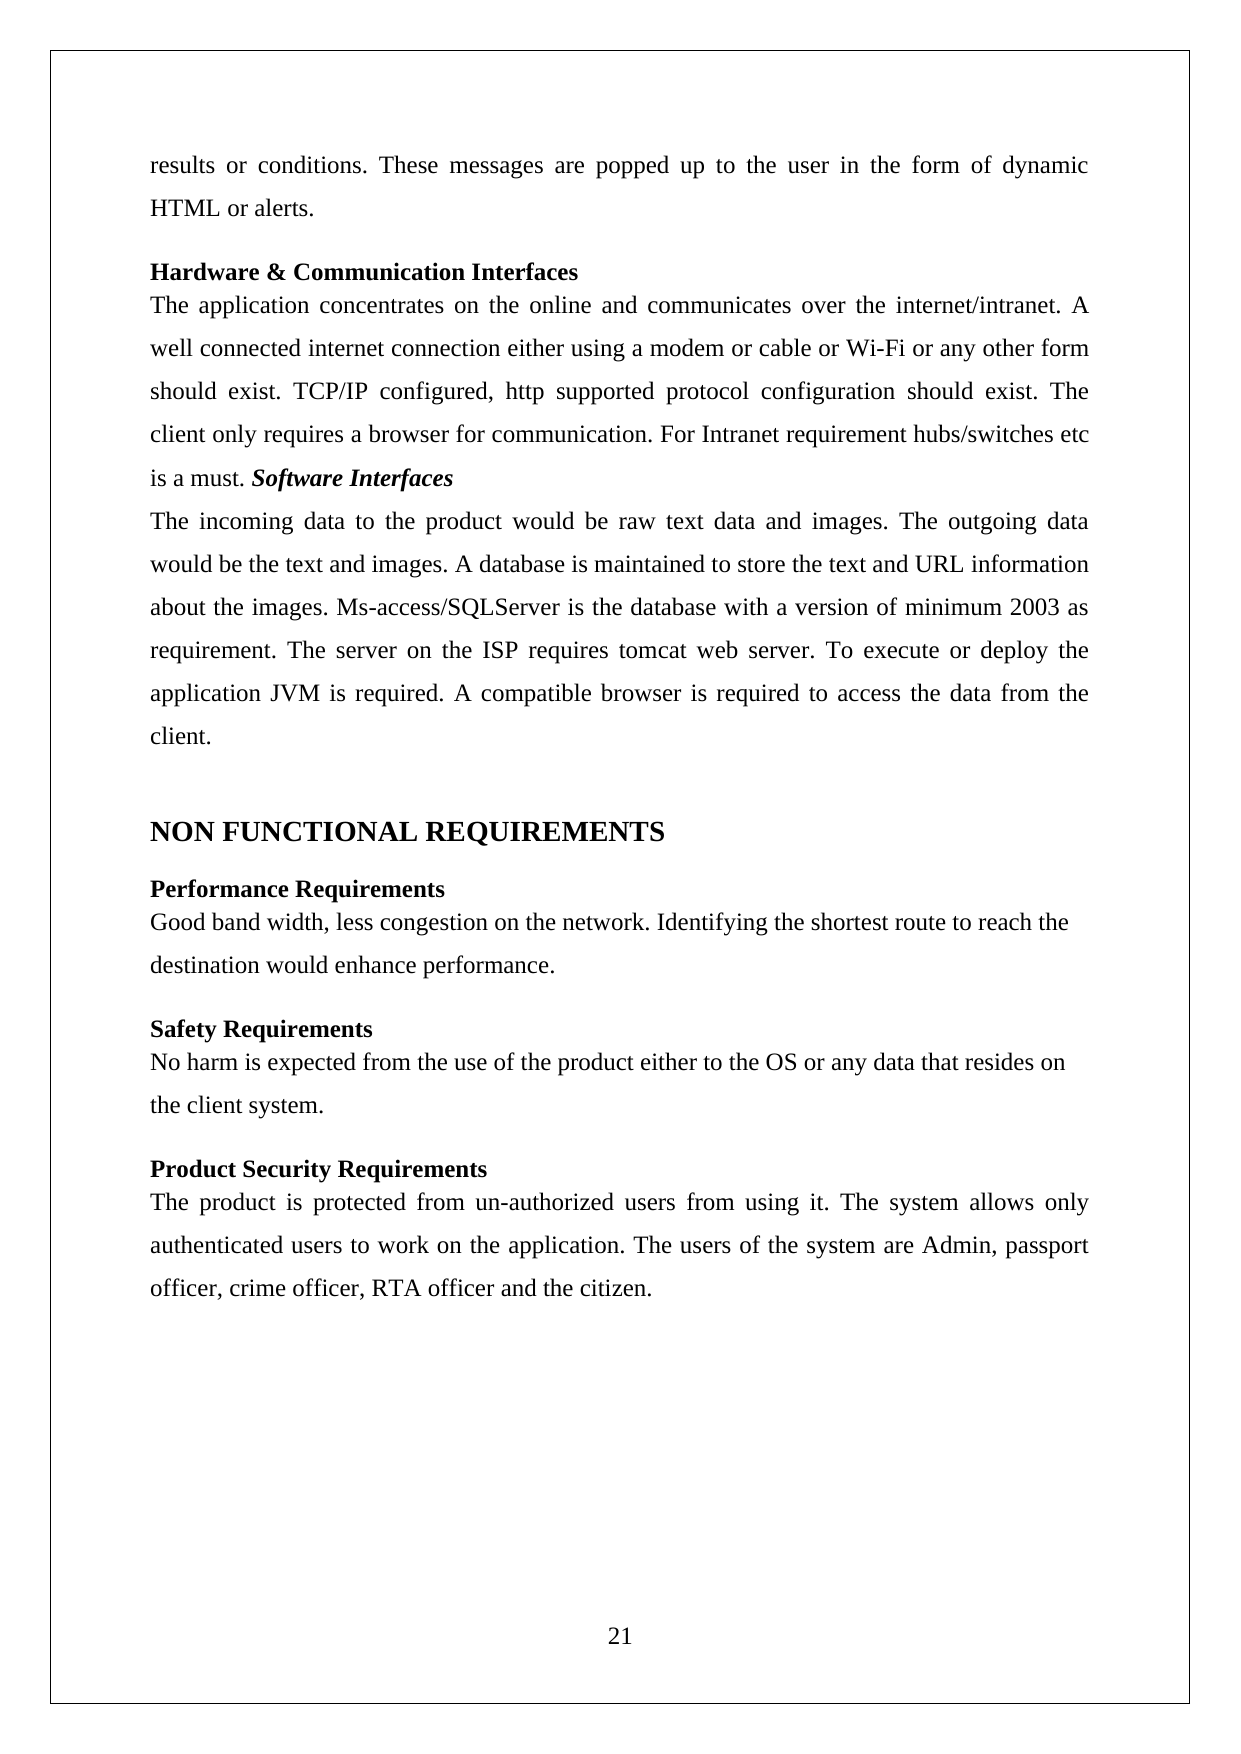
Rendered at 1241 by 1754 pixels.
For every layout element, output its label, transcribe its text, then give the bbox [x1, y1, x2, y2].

subtitle Performance Requirements [150, 874, 1090, 903]
subtitle Product Security Requirements [150, 1154, 1090, 1183]
text The incoming data to the product would be raw text data and images. The outgoing data would be the text and images. A database is maintained to store the text and URL information about the images. Ms-access/SQLServer is the database with a version of minimum 2003 as requirement. The server on the ISP requires tomcat web server. To execute or deploy the application JVM is required. A compatible browser is required to access the data from the client. [150, 506, 1090, 750]
text No harm is expected from the use of the product either to the OS or any data that resides on the client system. [150, 1047, 1090, 1119]
subtitle NON FUNCTIONAL REQUIREMENTS [150, 814, 1090, 848]
text The product is protected from un-authorized users from using it. The system allows only authenticated users to work on the application. The users of the system are Admin, passport officer, crime officer, RTA officer and the citizen. [150, 1187, 1090, 1302]
text The application concentrates on the online and communicates over the internet/intranet. A well connected internet connection either using a modem or cable or Wi-Fi or any other form should exist. TCP/IP configured, http supported protocol configuration should exist. The client only requires a browser for communication. For Intranet requirement hubs/switches etc is a must. Software Interfaces [150, 290, 1090, 491]
subtitle Safety Requirements [150, 1014, 1090, 1043]
text Good band width, less congestion on the network. Identifying the shortest route to reach the destination would enhance performance. [150, 907, 1090, 979]
subtitle Hardware & Communication Interfaces [150, 257, 1090, 286]
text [150, 150, 1090, 222]
